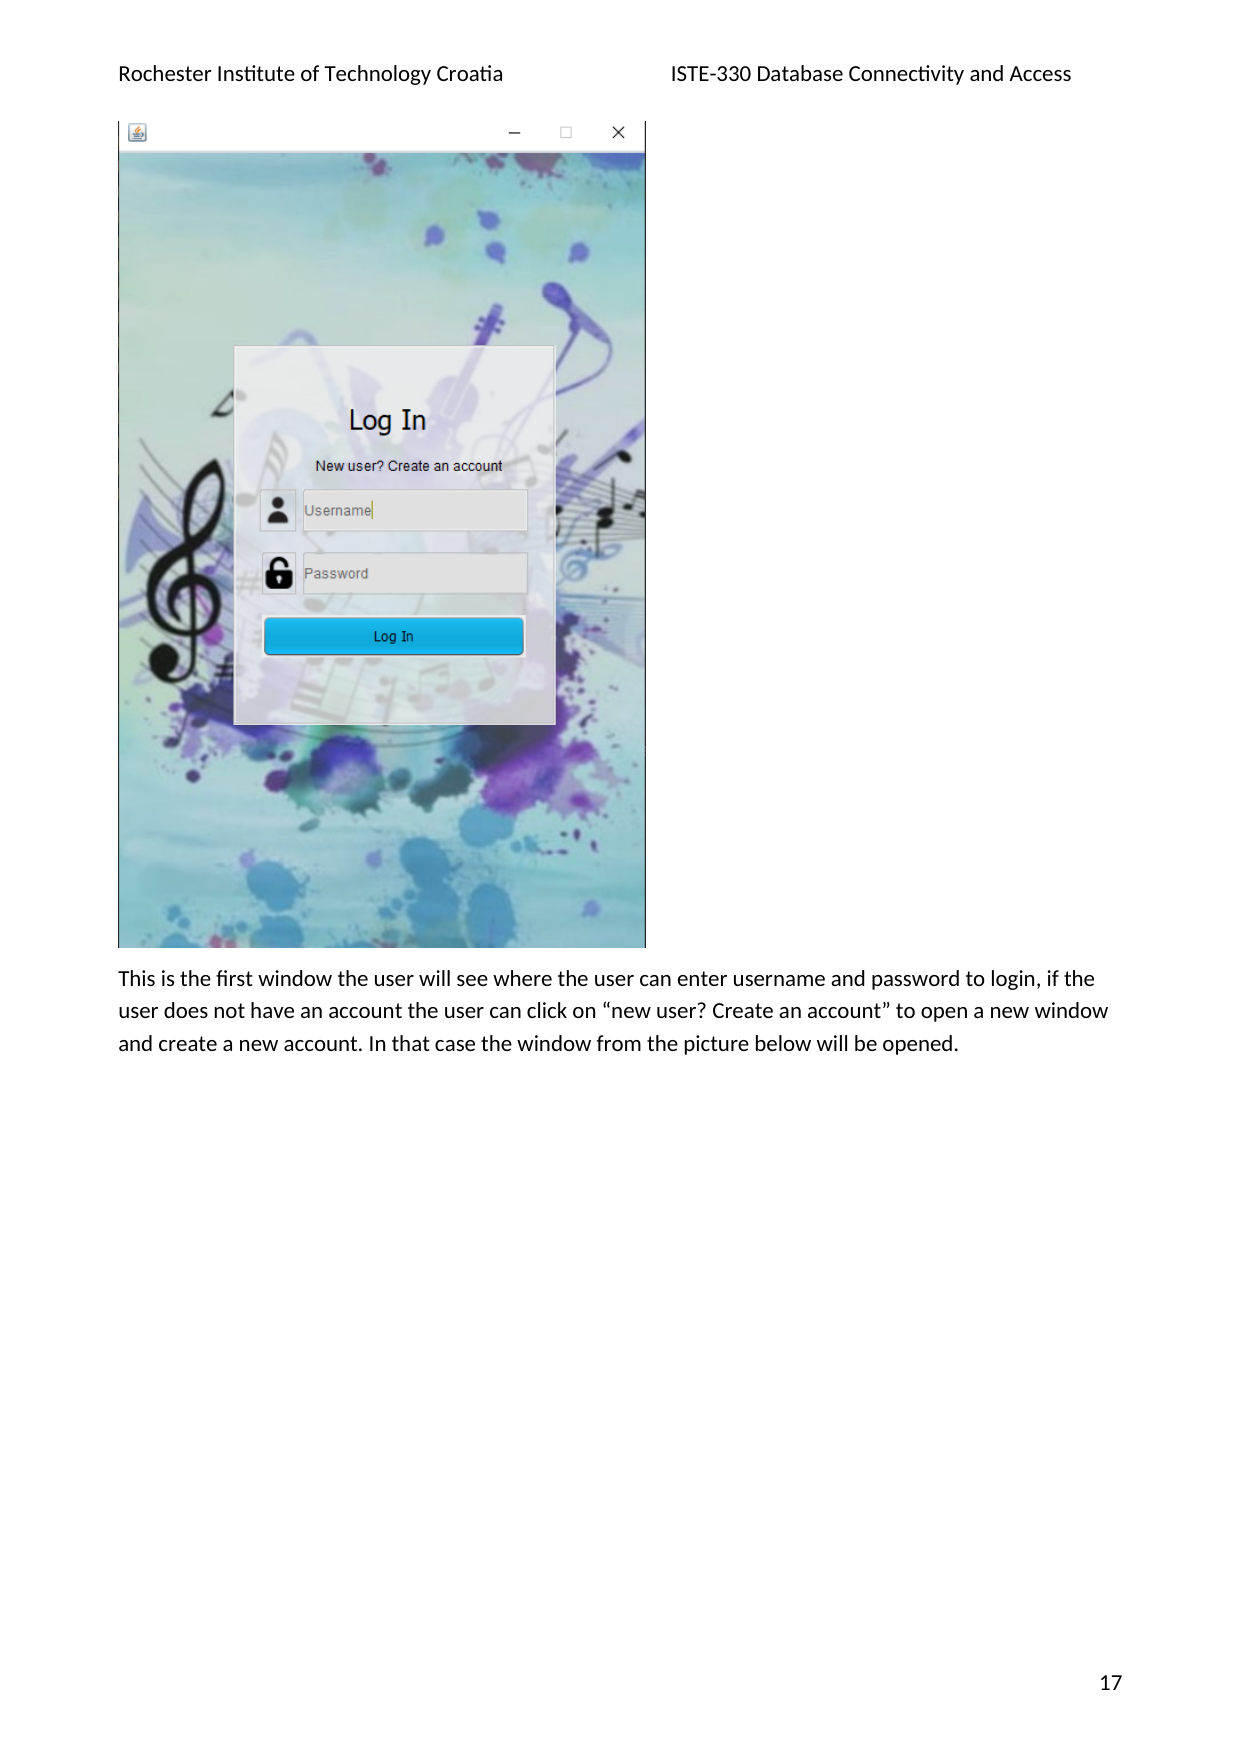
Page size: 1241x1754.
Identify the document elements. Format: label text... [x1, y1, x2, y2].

picture [118, 121, 646, 948]
text This is the first window the user will see where the user can enter username and password to login, if the user does not have an account the user can click on “new user? Create an account” to open a new window and create a new account. In that case the window from the picture below will be opened. [118, 964, 1122, 1057]
